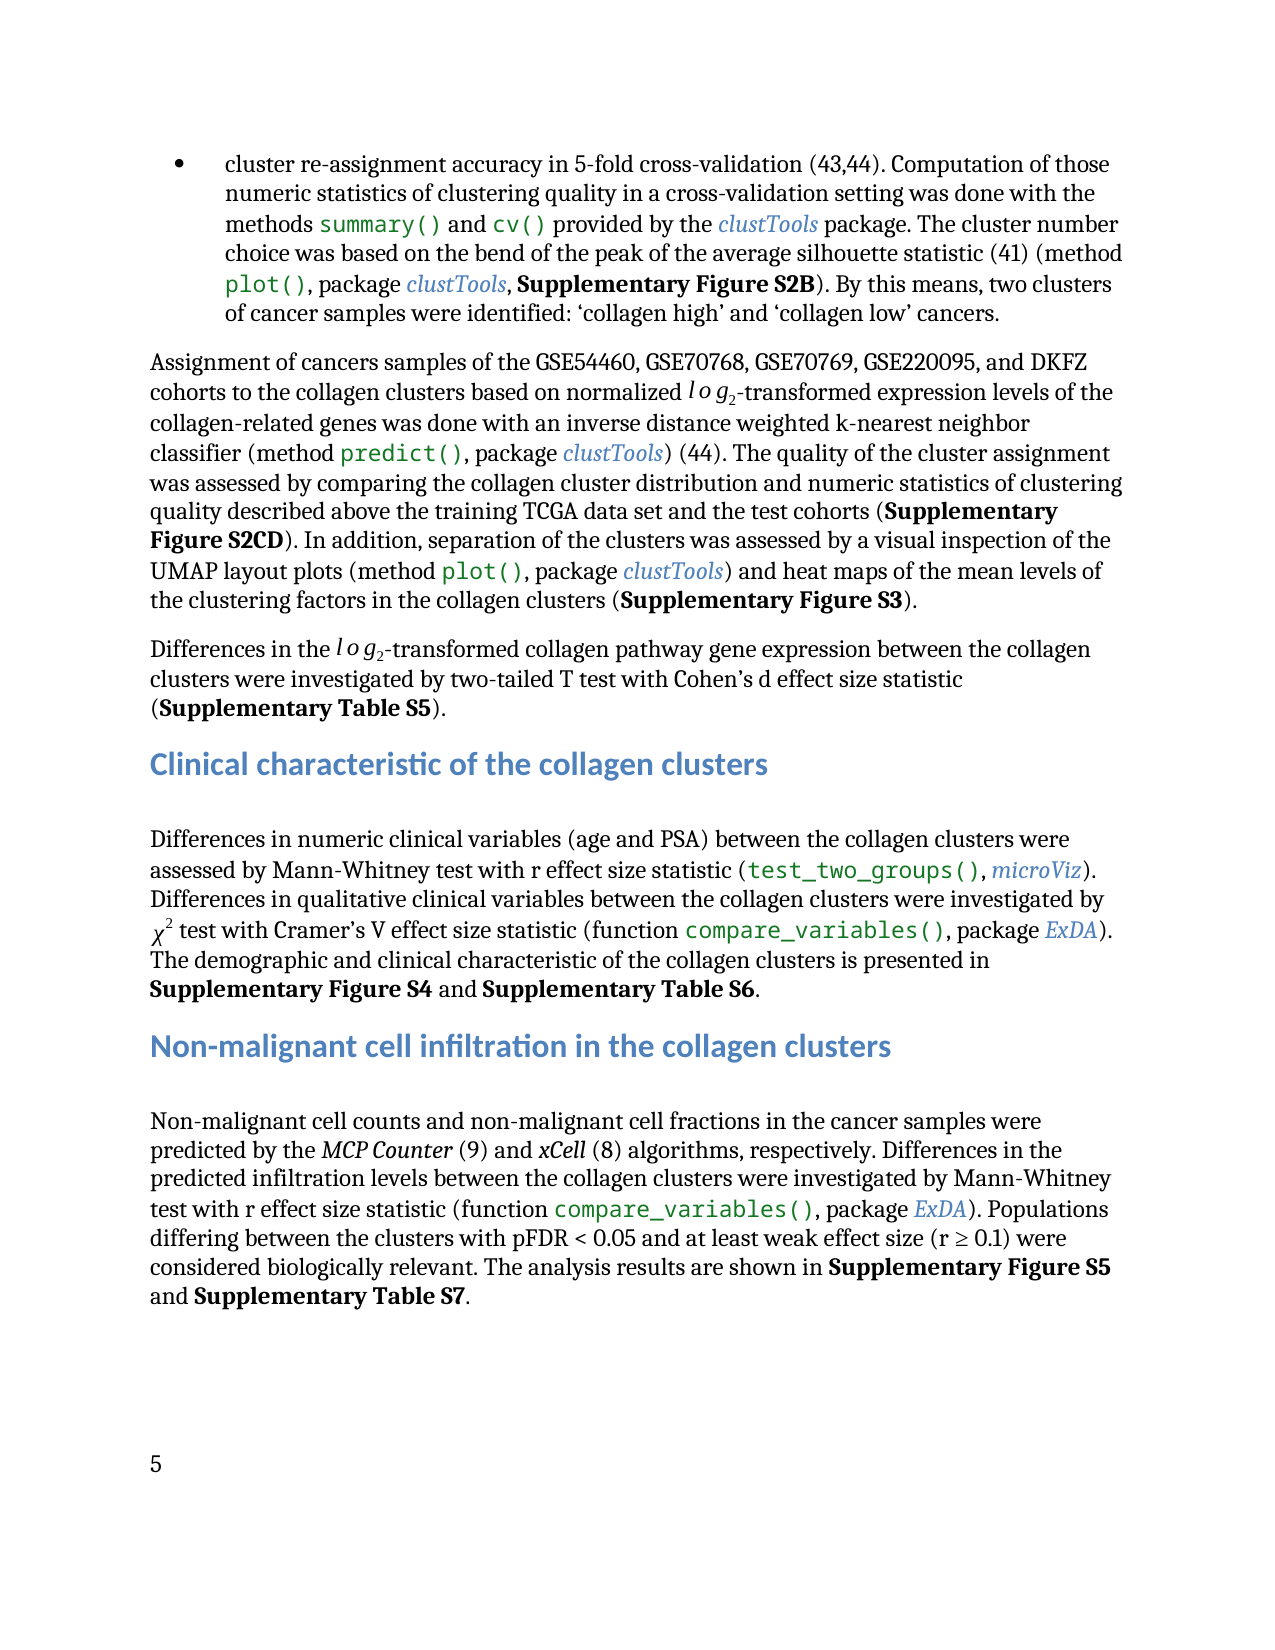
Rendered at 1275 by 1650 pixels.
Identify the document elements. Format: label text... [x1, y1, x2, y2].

subtitle Clinical characteristic of the collagen clusters [150, 743, 1125, 784]
list cluster re-assignment accuracy in 5-fold cross-validation (43,44). Computation of those numeric statistics of clustering quality in a cross-validation setting was done with the methods summary() and cv() provided by the clustTools package. The cluster number choice was based on the bend of the peak of the average silhouette statistic (41) (method plot(), package clustTools, Supplementary Figure S2B). By this means, two clusters of cancer samples were identified: ‘collagen high’ and ‘collagen low’ cancers. [175, 150, 1125, 327]
text Assignment of cancers samples of the GSE54460, GSE70768, GSE70769, GSE220095, and DKFZ cohorts to the collagen clusters based on normalized -transformed expression levels of the collagen-related genes was done with an inverse distance weighted k-nearest neighbor classifier (method predict(), package clustTools) (44). The quality of the cluster assignment was assessed by comparing the collagen cluster distribution and numeric statistics of clustering quality described above the training TCGA data set and the test cohorts (Supplementary Figure S2CD). In addition, separation of the clusters was assessed by a visual inspection of the UMAP layout plots (method plot(), package clustTools) and heat maps of the mean levels of the clustering factors in the collagen clusters (Supplementary Figure S3). [150, 348, 1125, 615]
subtitle Non-malignant cell infiltration in the collagen clusters [150, 1025, 1125, 1065]
text Differences in numeric clinical variables (age and PSA) between the collagen clusters were assessed by Mann-Whitney test with r effect size statistic (test_two_groups(), microViz). Differences in qualitative clinical variables between the collagen clusters were investigated by test with Cramer’s V effect size statistic (function compare_variables(), package ExDA). The demographic and clinical characteristic of the collagen clusters is presented in Supplementary Figure S4 and Supplementary Table S6. [150, 825, 1125, 1004]
text Non-malignant cell counts and non-malignant cell fractions in the cancer samples were predicted by the MCP Counter (9) and xCell (8) algorithms, respectively. Differences in the predicted infiltration levels between the collagen clusters were investigated by Mann-Whitney test with r effect size statistic (function compare_variables(), package ExDA). Populations differing between the clusters with pFDR < 0.05 and at least weak effect size (r 0.1) were considered biologically relevant. The analysis results are shown in Supplementary Figure S5 and Supplementary Table S7. [150, 1107, 1125, 1311]
text Differences in the -transformed collagen pathway gene expression between the collagen clusters were investigated by two-tailed T test with Cohen’s d effect size statistic (Supplementary Table S5). [150, 633, 1125, 722]
